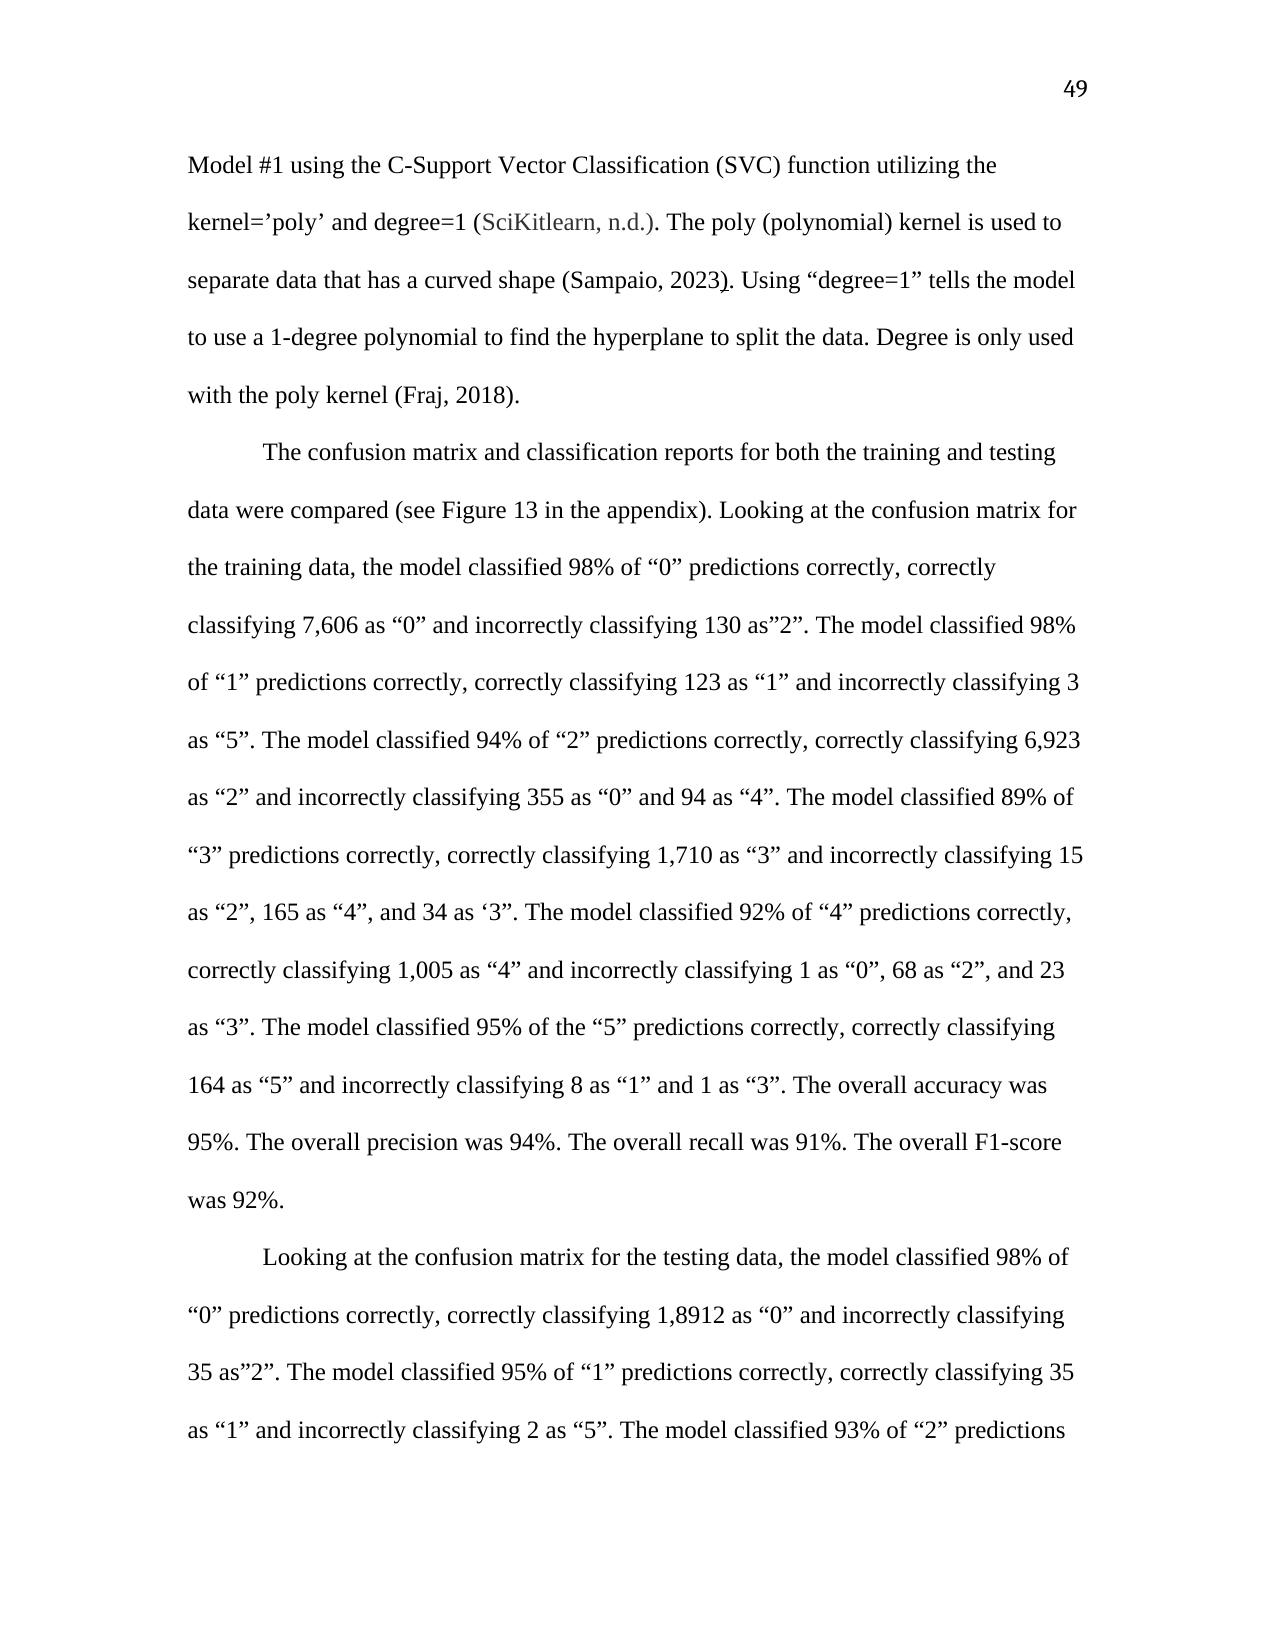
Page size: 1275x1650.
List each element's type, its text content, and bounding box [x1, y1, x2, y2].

text The confusion matrix and classification reports for both the training and testing data were compared (see Figure 13 in the appendix). Looking at the confusion matrix for the training data, the model classified 98% of “0” predictions correctly, correctly classifying 7,606 as “0” and incorrectly classifying 130 as”2”. The model classified 98% of “1” predictions correctly, correctly classifying 123 as “1” and incorrectly classifying 3 as “5”. The model classified 94% of “2” predictions correctly, correctly classifying 6,923 as “2” and incorrectly classifying 355 as “0” and 94 as “4”. The model classified 89% of “3” predictions correctly, correctly classifying 1,710 as “3” and incorrectly classifying 15 as “2”, 165 as “4”, and 34 as ‘3”. The model classified 92% of “4” predictions correctly, correctly classifying 1,005 as “4” and incorrectly classifying 1 as “0”, 68 as “2”, and 23 as “3”. The model classified 95% of the “5” predictions correctly, correctly classifying 164 as “5” and incorrectly classifying 8 as “1” and 1 as “3”. The overall accuracy was 95%. The overall precision was 94%. The overall recall was 91%. The overall F1-score was 92%. [187, 437, 1087, 1214]
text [187, 150, 1087, 409]
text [187, 1242, 1087, 1444]
